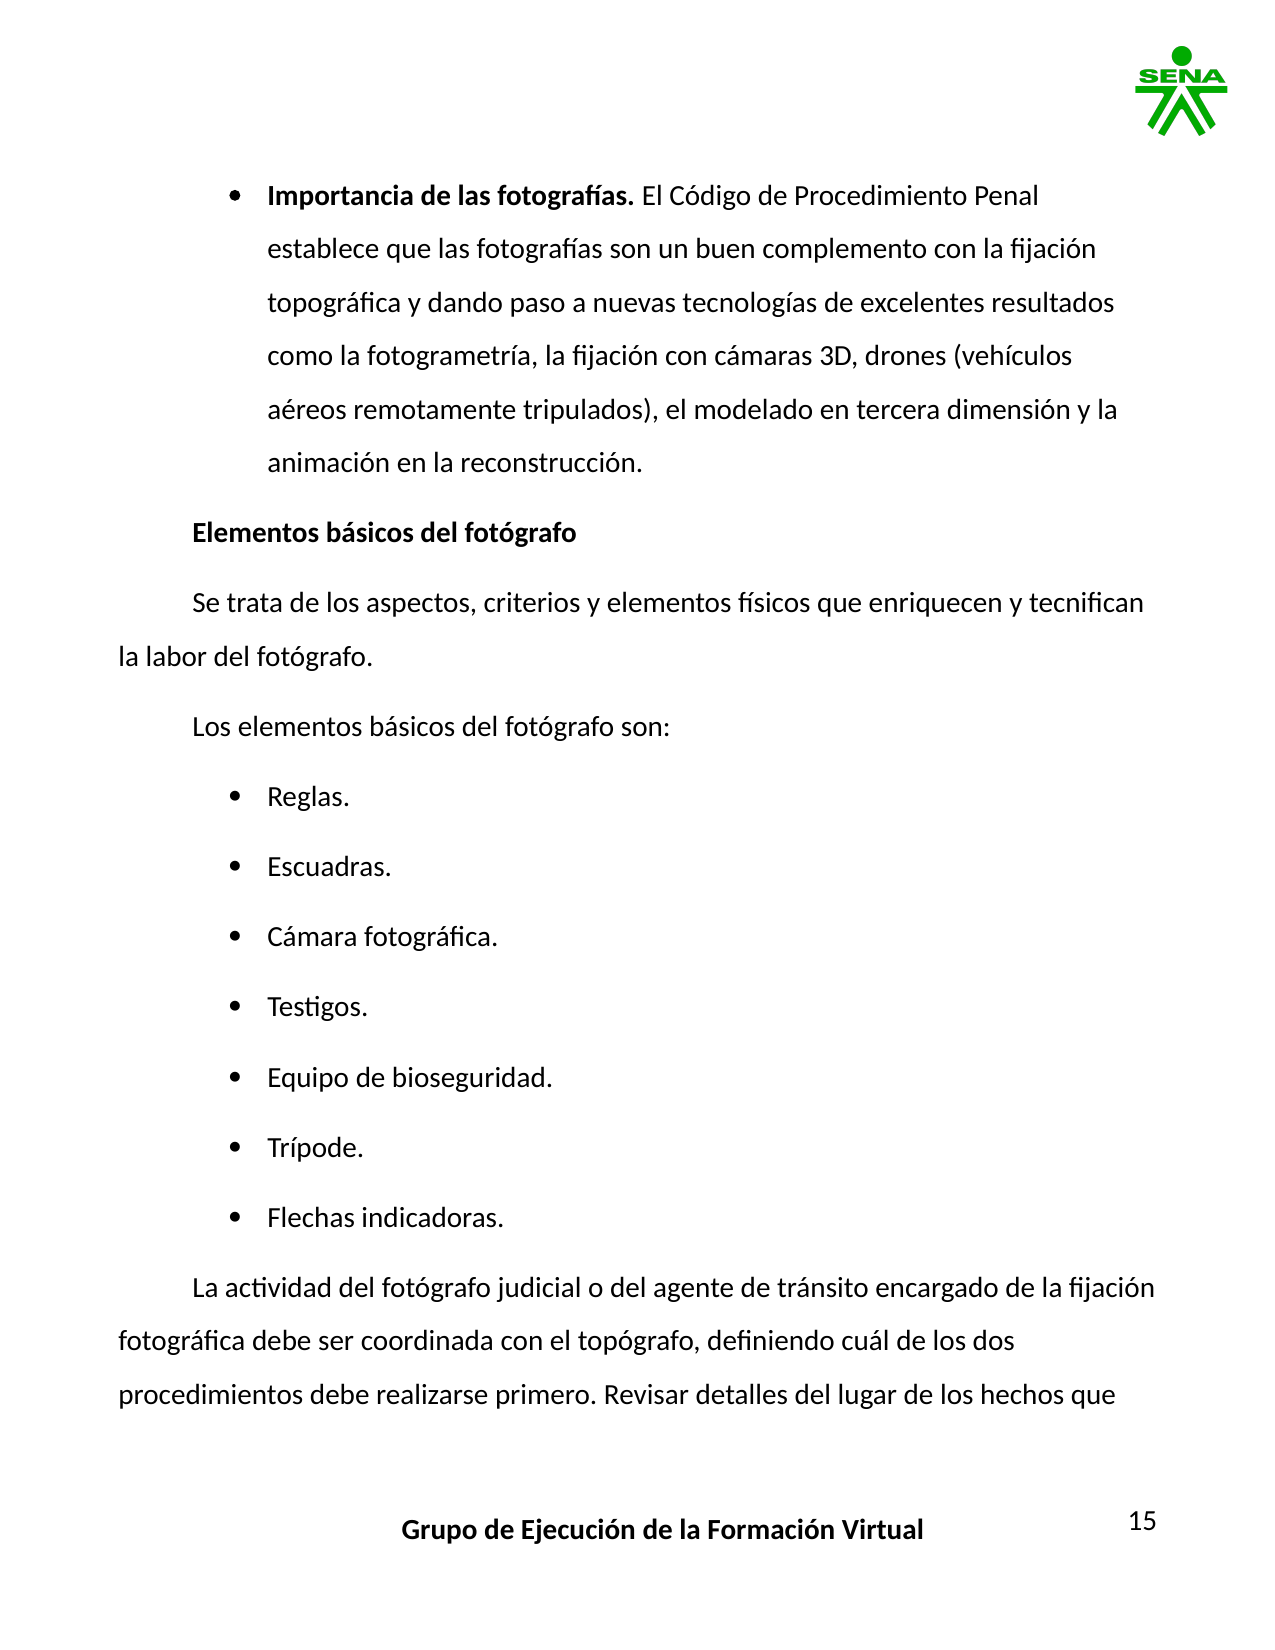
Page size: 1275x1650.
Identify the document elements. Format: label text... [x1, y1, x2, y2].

text Los elementos básicos del fotógrafo son: [118, 708, 1157, 744]
list Equipo de bioseguridad. [230, 1059, 1157, 1094]
text Se trata de los aspectos, criterios y elementos físicos que enriquecen y tecnifican la labor del fotógrafo. [118, 584, 1157, 674]
list Cámara fotográfica. [230, 918, 1157, 954]
list Escuadras. [230, 848, 1157, 884]
list Reglas. [230, 778, 1157, 814]
text Elementos básicos del fotógrafo [118, 514, 1157, 550]
list Flechas indicadoras. [230, 1199, 1157, 1234]
list Importancia de las fotografías. El Código de Procedimiento Penal establece que las fotografías son un buen complemento con la fijación topográfica y dando paso a nuevas tecnologías de excelentes resultados como la fotogrametría, la fijación con cámaras 3D, drones (vehículos aéreos remotamente tripulados), el modelado en tercera dimensión y la animación en la reconstrucción. [230, 177, 1157, 480]
list Testigos. [230, 988, 1157, 1024]
list Trípode. [230, 1129, 1157, 1164]
picture [1135, 46, 1228, 136]
